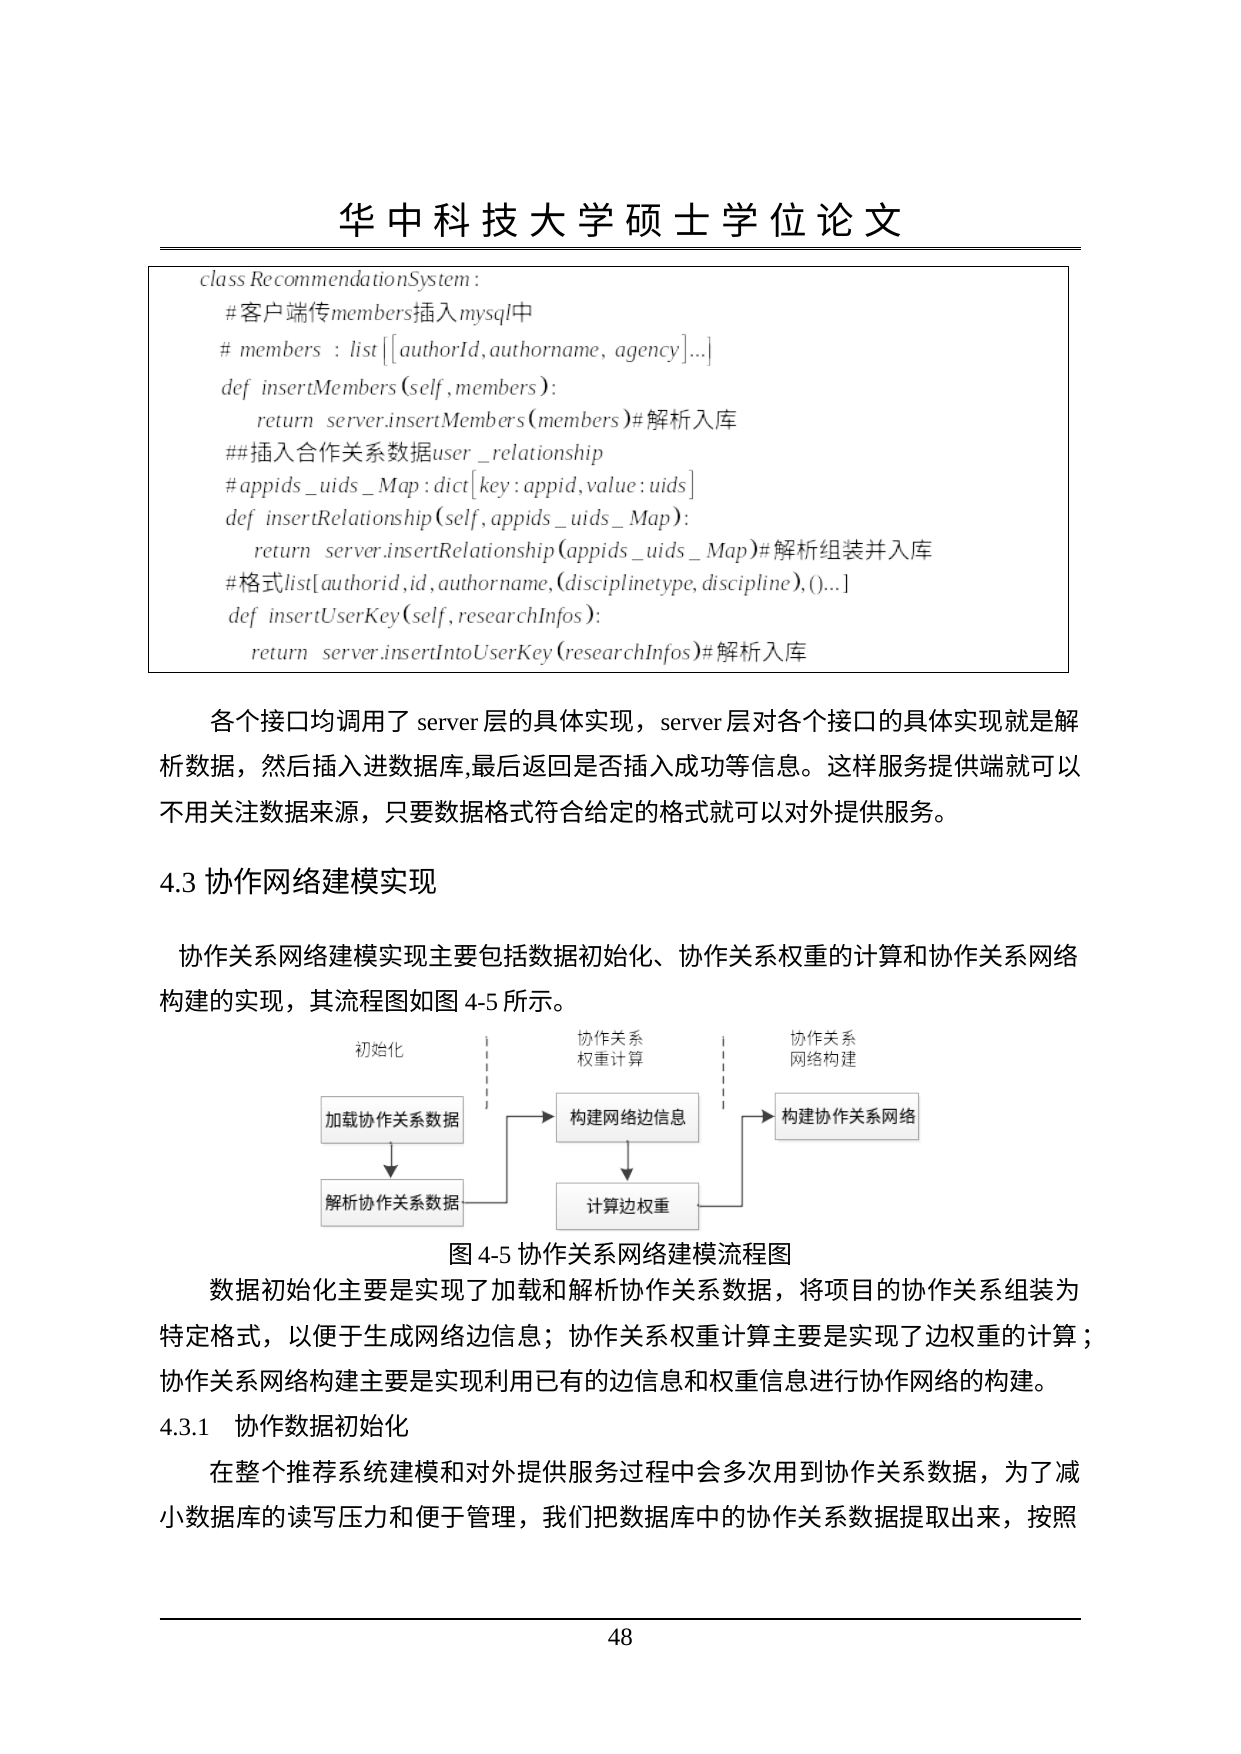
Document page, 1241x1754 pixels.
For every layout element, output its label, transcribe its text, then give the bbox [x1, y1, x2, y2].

subtitle 协作数据初始化 [159, 1407, 1081, 1443]
text 协作关系网络建模实现主要包括数据初始化、协作关系权重的计算和协作关系网络构建的实现，其流程图如图4-5所示。 [159, 936, 1081, 1018]
table_header [149, 267, 1068, 672]
subtitle 协作网络建模实现 [159, 858, 1081, 900]
text 图4-5 协作关系网络建模流程图 [159, 1234, 1081, 1271]
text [159, 1452, 1081, 1534]
text 数据初始化主要是实现了加载和解析协作关系数据，将项目的协作关系组装为特定格式，以便于生成网络边信息；协作关系权重计算主要是实现了边权重的计算；协作关系网络构建主要是实现利用已有的边信息和权重信息进行协作网络的构建。 [159, 1271, 1081, 1398]
text 各个接口均调用了server层的具体实现，server层对各个接口的具体实现就是解析数据，然后插入进数据库,最后返回是否插入成功等信息。这样服务提供端就可以不用关注数据来源，只要数据格式符合给定的格式就可以对外提供服务。 [159, 701, 1081, 828]
